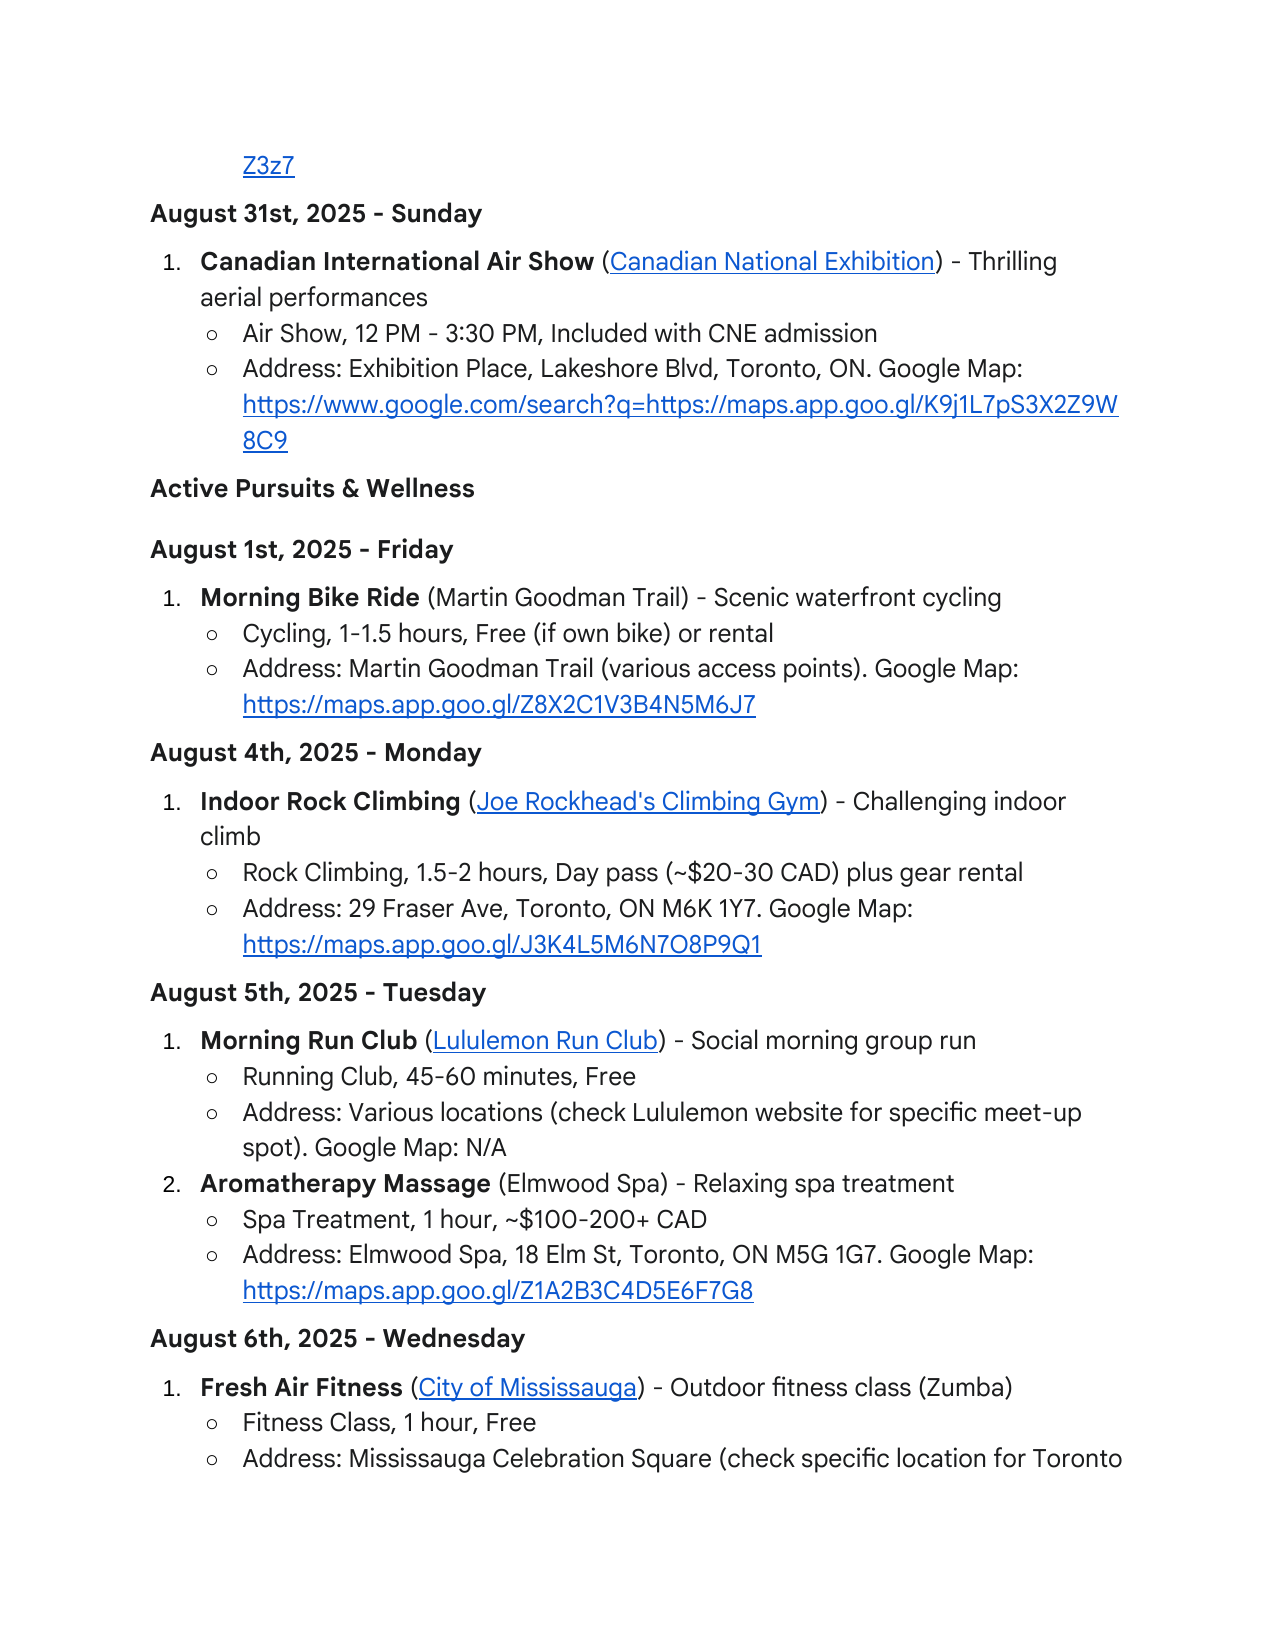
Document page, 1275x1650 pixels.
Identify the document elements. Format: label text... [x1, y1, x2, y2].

list Fresh Air Fitness (City of Mississauga) - Outdoor fitness class (Zumba) [162, 1372, 1125, 1403]
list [205, 1443, 1125, 1475]
list Canadian International Air Show (Canadian National Exhibition) - Thrilling aerial performances [162, 246, 1125, 313]
list Aromatherapy Massage (Elmwood Spa) - Relaxing spa treatment [162, 1168, 1125, 1199]
text August 1st, 2025 - Friday [150, 534, 1125, 565]
list Address: Elmwood Spa, 18 Elm St, Toronto, ON M5G 1G7. Google Map: https://maps.app.goo.gl/Z1A2B3C4D5E6F7G8 [205, 1240, 1125, 1307]
text August 4th, 2025 - Monday [150, 738, 1125, 769]
list Address: 29 Fraser Ave, Toronto, ON M6K 1Y7. Google Map: https://maps.app.goo.gl/J3K4L5M6N7O8P9Q1 [205, 893, 1125, 960]
list Address: Various locations (check Lululemon website for specific meet-up spot). Google Map: N/A [205, 1097, 1125, 1164]
list Rock Climbing, 1.5-2 hours, Day pass (~$20-30 CAD) plus gear rental [205, 857, 1125, 889]
list Cycling, 1-1.5 hours, Free (if own bike) or rental [205, 618, 1125, 649]
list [205, 150, 1125, 181]
text August 31st, 2025 - Sunday [150, 198, 1125, 229]
list Indoor Rock Climbing (Joe Rockhead's Climbing Gym) - Challenging indoor climb [162, 786, 1125, 853]
list Morning Run Club (Lululemon Run Club) - Social morning group run [162, 1025, 1125, 1057]
list Morning Bike Ride (Martin Goodman Trail) - Scenic waterfront cycling [162, 582, 1125, 614]
list Address: Exhibition Place, Lakeshore Blvd, Toronto, ON. Google Map: https://www.google.com/search?q=https://maps.app.goo.gl/K9j1L7pS3X2Z9W8C9 [205, 354, 1125, 456]
text Active Pursuits & Wellness [150, 473, 1125, 505]
list Address: Martin Goodman Trail (various access points). Google Map: https://maps.app.goo.gl/Z8X2C1V3B4N5M6J7 [205, 654, 1125, 721]
list Air Show, 12 PM - 3:30 PM, Included with CNE admission [205, 318, 1125, 349]
list Fitness Class, 1 hour, Free [205, 1408, 1125, 1439]
text August 5th, 2025 - Tuesday [150, 977, 1125, 1008]
list Spa Treatment, 1 hour, ~$100-200+ CAD [205, 1204, 1125, 1235]
text August 6th, 2025 - Wednesday [150, 1324, 1125, 1355]
list Running Club, 45-60 minutes, Free [205, 1061, 1125, 1092]
